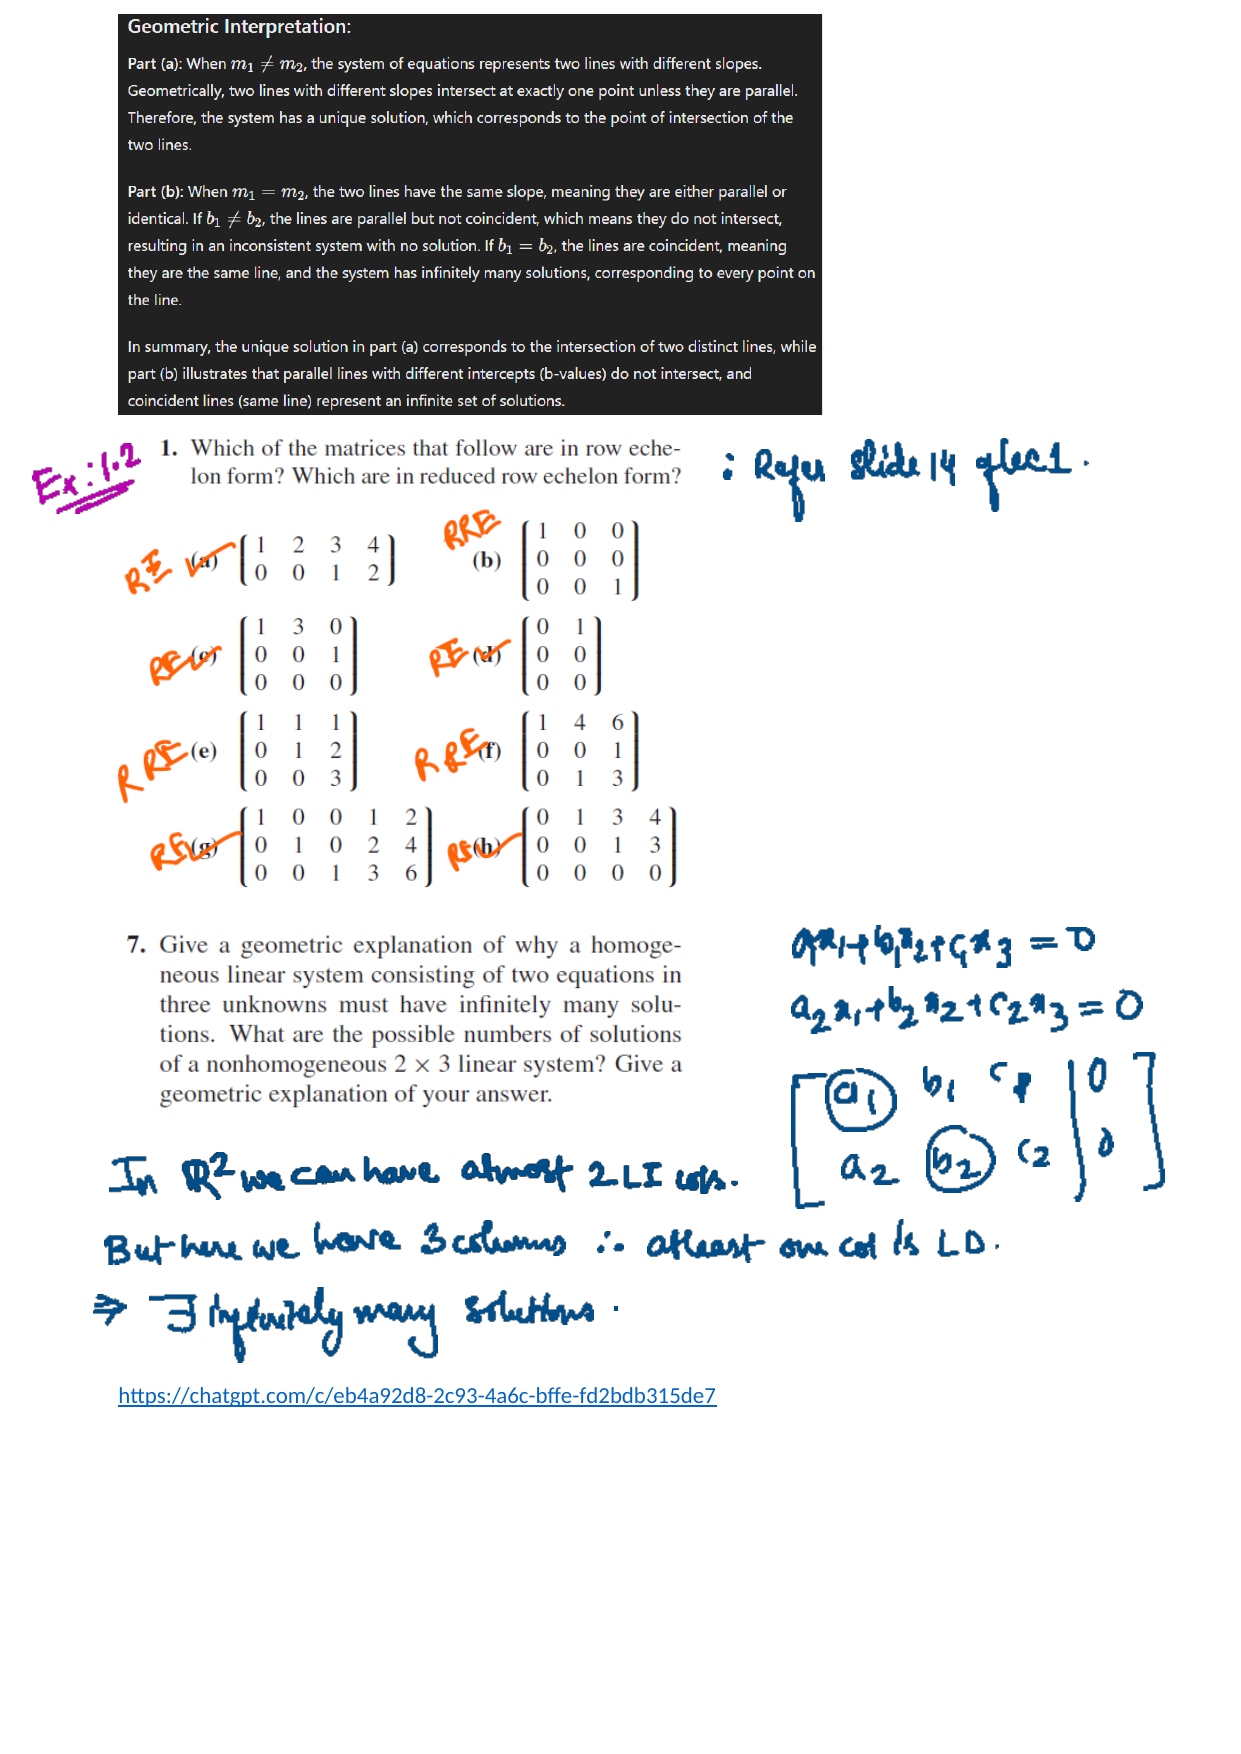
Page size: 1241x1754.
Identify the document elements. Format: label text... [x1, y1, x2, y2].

picture [791, 1068, 900, 1209]
picture [1030, 927, 1095, 951]
picture [792, 925, 1011, 968]
picture [32, 433, 686, 913]
picture [109, 1152, 738, 1200]
picture [104, 1234, 300, 1265]
picture [118, 14, 823, 415]
picture [923, 1066, 954, 1102]
picture [851, 439, 955, 486]
picture [465, 1290, 594, 1325]
text https://chatgpt.com/c/eb4a92d8-2c93-4a6c-bffe-fd2bdb315de7 [118, 1381, 1181, 1409]
picture [976, 438, 1089, 512]
picture [118, 931, 686, 1128]
picture [314, 1220, 566, 1256]
picture [597, 1231, 624, 1253]
picture [791, 986, 1143, 1034]
picture [1133, 1052, 1165, 1191]
picture [723, 453, 734, 480]
picture [1068, 1057, 1114, 1202]
picture [647, 1219, 999, 1263]
picture [990, 1062, 1031, 1103]
picture [1018, 1139, 1050, 1167]
picture [149, 1287, 438, 1363]
picture [93, 1294, 127, 1326]
picture [926, 1125, 996, 1193]
picture [755, 449, 825, 522]
